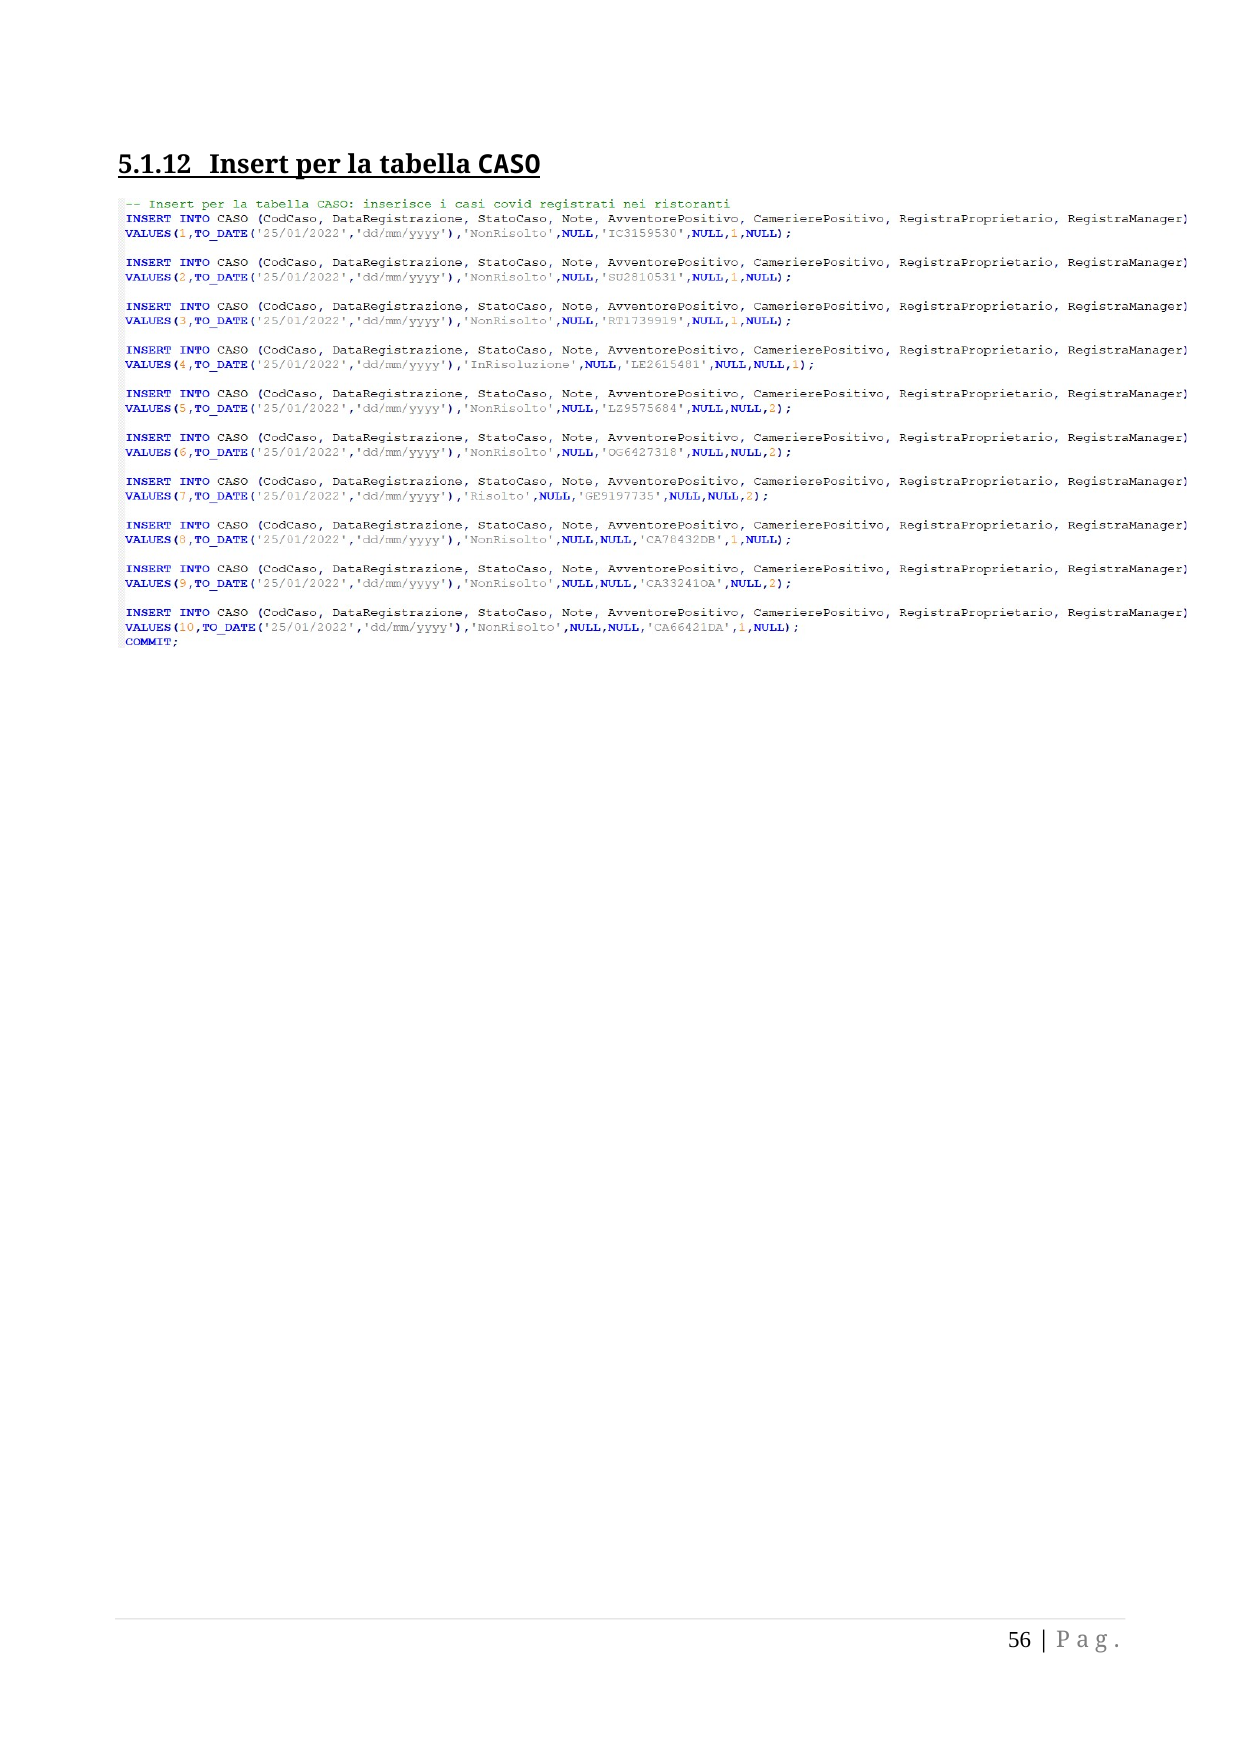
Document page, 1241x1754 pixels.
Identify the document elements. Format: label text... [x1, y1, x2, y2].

list Insert per la tabella CASO [118, 146, 1240, 181]
picture [118, 198, 1187, 648]
